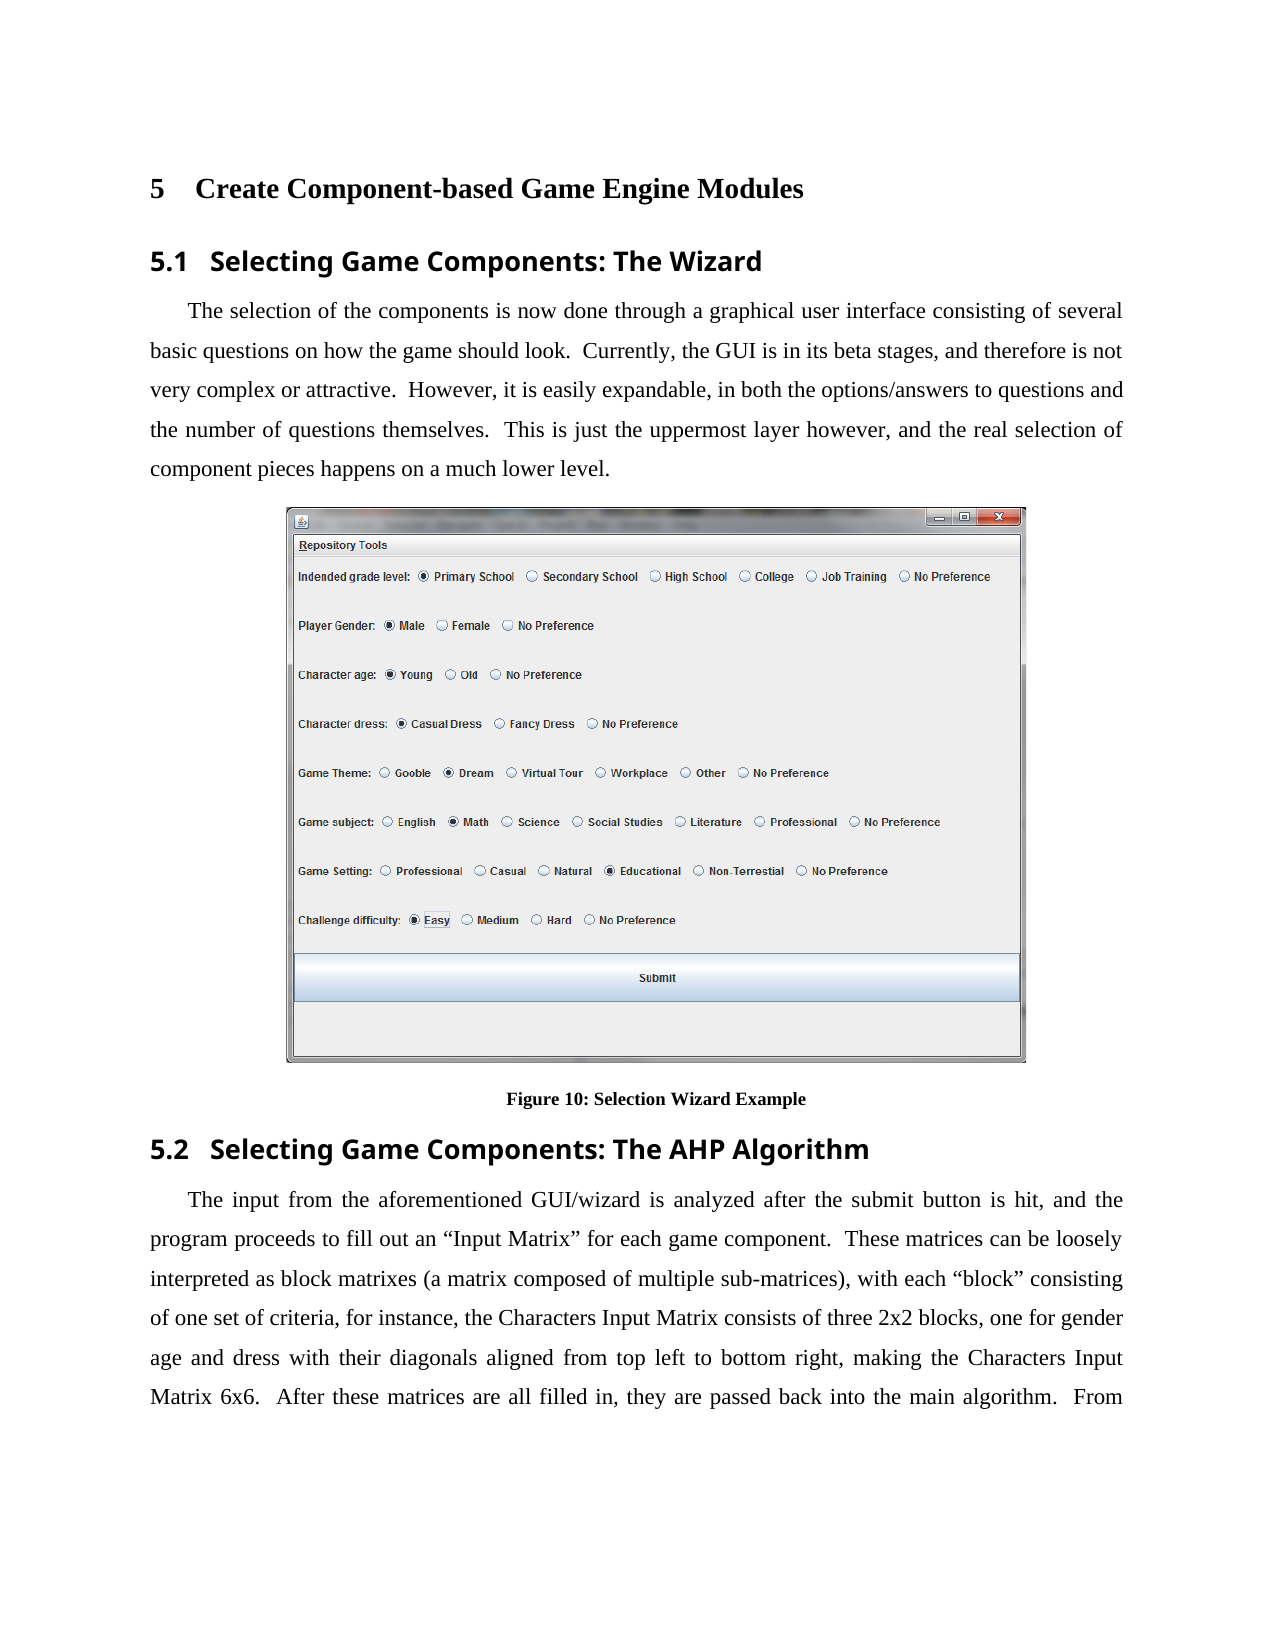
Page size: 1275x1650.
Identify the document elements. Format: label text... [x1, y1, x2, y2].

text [150, 1186, 1125, 1410]
subtitle Create Component-based Game Engine Modules [150, 171, 1125, 204]
text The selection of the components is now done through a graphical user interface consisting of several basic questions on how the game should look. Currently, the GUI is in its beta stages, and therefore is not very complex or attractive. However, it is easily expandable, in both the options/answers to questions and the number of questions themselves. This is just the uppermost layer however, and the real selection of component pieces happens on a much lower level. [150, 297, 1125, 482]
subtitle Selecting Game Components: The Wizard [150, 242, 1125, 279]
picture [286, 507, 1027, 1063]
subtitle Selecting Game Components: The AHP Algorithm [150, 1131, 1125, 1168]
